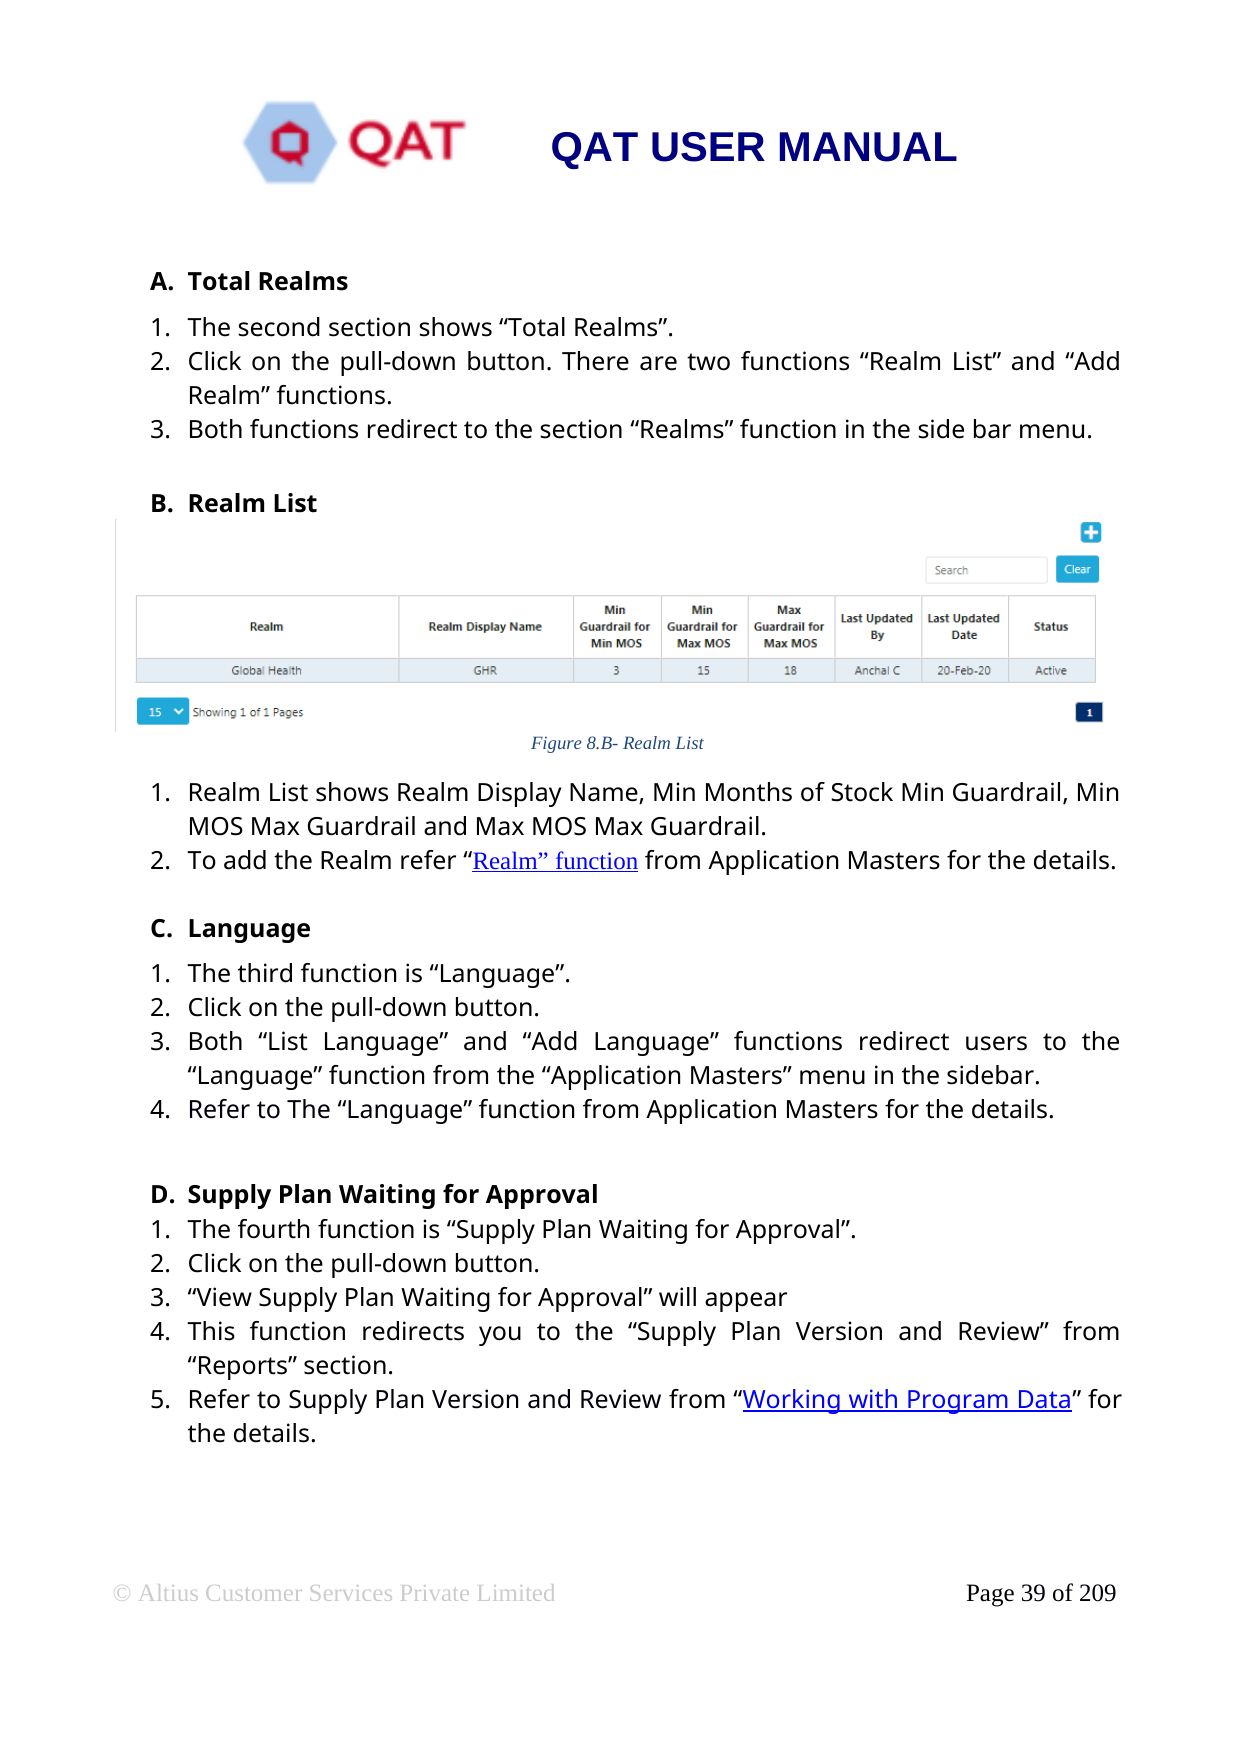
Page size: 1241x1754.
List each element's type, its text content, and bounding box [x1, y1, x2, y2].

list The second section shows “Total Realms”. [150, 309, 1122, 343]
list Both functions redirect to the section “Realms” function in the side bar menu. [150, 411, 1122, 446]
picture [229, 98, 484, 189]
list This function redirects you to the “Supply Plan Version and Review” from “Reports” section. [150, 1313, 1122, 1382]
list To add the Realm refer “Realm” function from Application Masters for the details. [150, 842, 1122, 876]
list “View Supply Plan Waiting for Approval” will appear [150, 1279, 1122, 1313]
list Language [150, 910, 1122, 944]
list Click on the pull-down button. There are two functions “Realm List” and “Add Realm” functions. [150, 343, 1122, 411]
list Click on the pull-down button. [150, 990, 1122, 1024]
list The fourth function is “Supply Plan Waiting for Approval”. [150, 1211, 1122, 1245]
list Total Realms [150, 264, 1122, 298]
list Realm List shows Realm Display Name, Min Months of Stock Min Guardrail, Min MOS Max Guardrail and Max MOS Max Guardrail. [150, 774, 1122, 842]
list Refer to Supply Plan Version and Review from “Working with Program Data” for the details. [150, 1382, 1122, 1450]
picture [115, 519, 1120, 732]
list Click on the pull-down button. [150, 1245, 1122, 1279]
text Figure 8.B- Realm List [112, 732, 1122, 753]
list The third function is “Language”. [150, 956, 1122, 990]
list Both “List Language” and “Add Language” functions redirect users to the “Language” function from the “Application Masters” menu in the sidebar. [150, 1024, 1122, 1092]
list Realm List [150, 485, 1122, 519]
list Supply Plan Waiting for Approval [150, 1177, 1122, 1211]
list Refer to The “Language” function from Application Masters for the details. [150, 1092, 1122, 1126]
